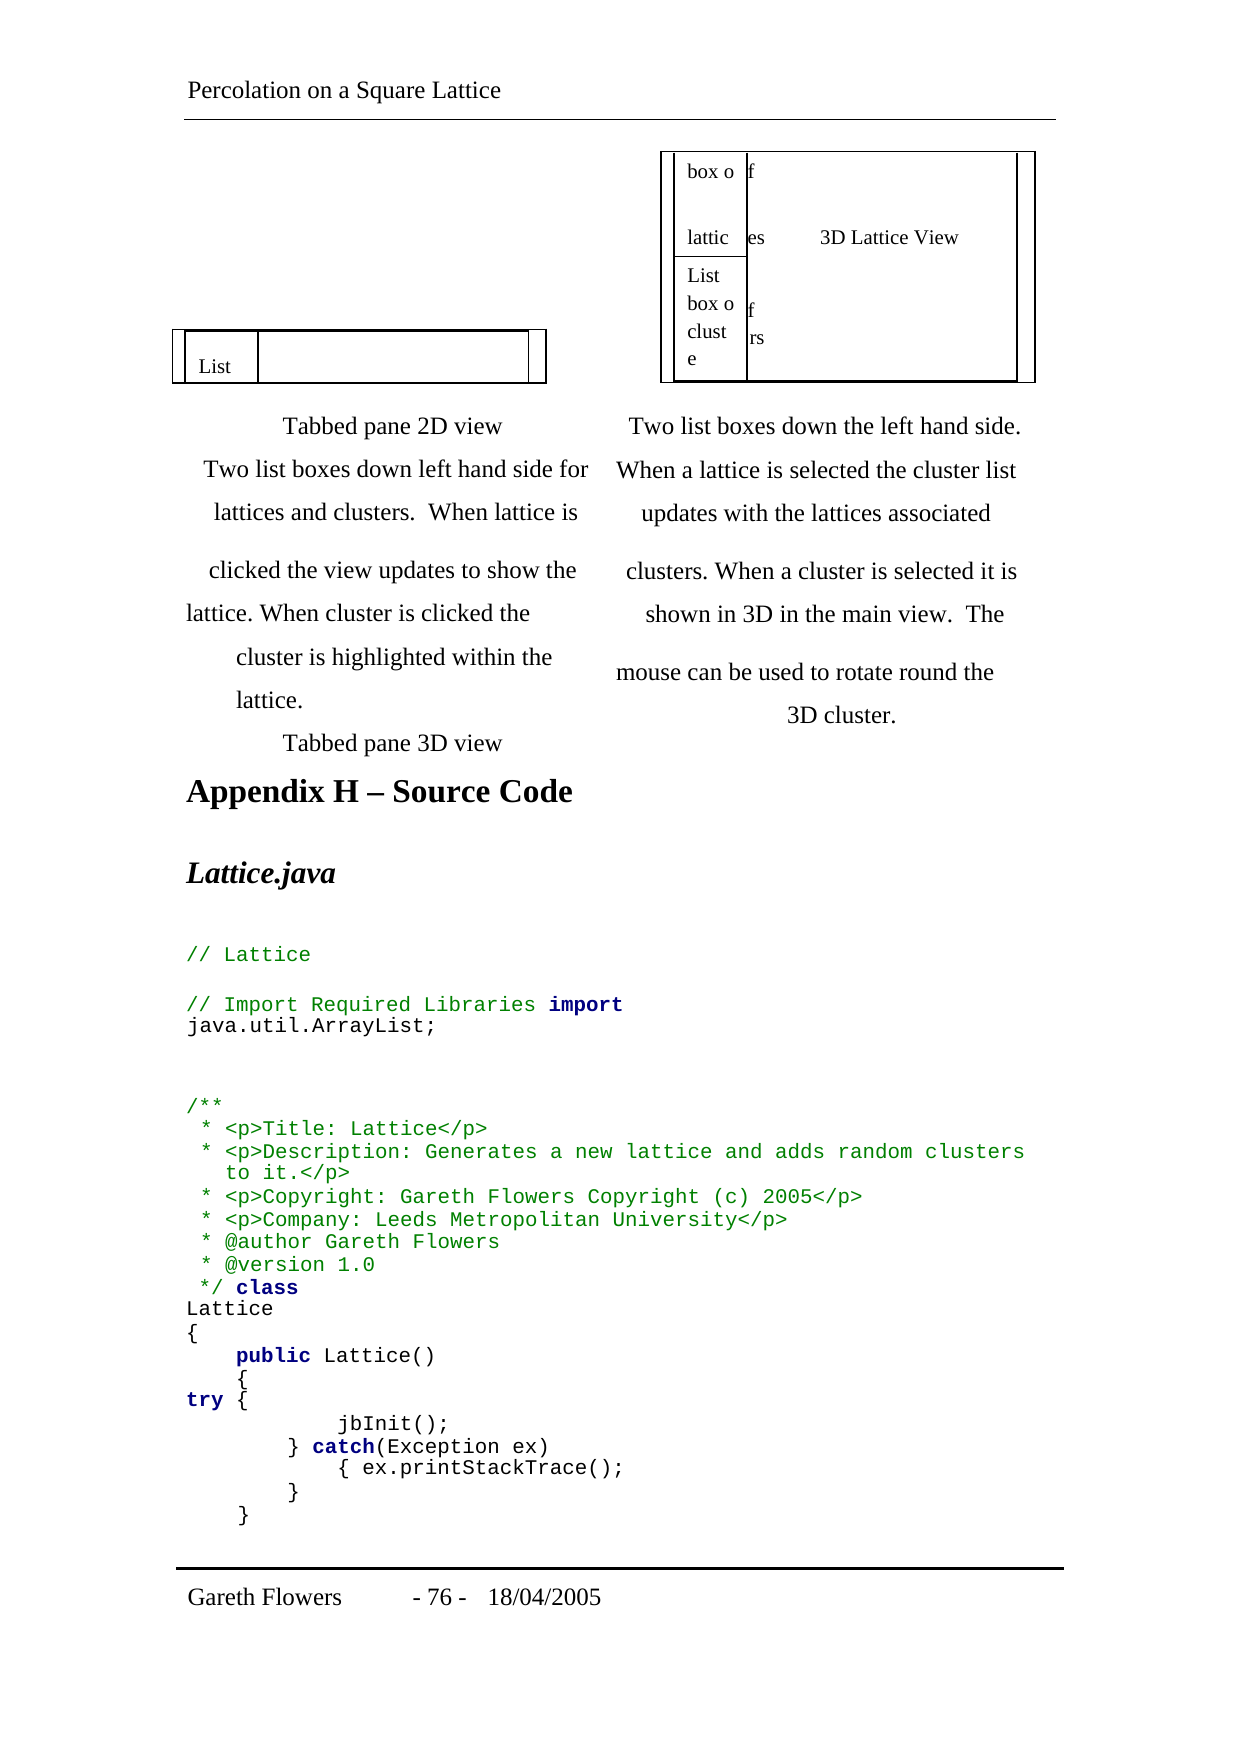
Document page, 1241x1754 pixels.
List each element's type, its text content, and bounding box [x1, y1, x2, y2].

text // Lattice [186, 943, 1028, 966]
text Two list boxes down left hand side for lattices and clusters. When lattice is [203, 454, 595, 526]
list @version 1.0 [200, 1253, 1028, 1276]
table_header [529, 330, 545, 382]
table_header [675, 257, 746, 380]
text lattice. When cluster is clicked the cluster is highlighted within the lattice. [186, 598, 595, 713]
text jbInit(); [337, 1412, 1024, 1435]
table_header [748, 152, 1017, 380]
table_header [259, 332, 528, 382]
text clusters. When a cluster is selected it is shown in 3D in the main view. The [626, 556, 1025, 628]
text { try { [186, 1367, 326, 1412]
table_header [186, 332, 257, 382]
text clicked the view updates to show the [187, 555, 598, 584]
table_header [1018, 152, 1034, 382]
subtitle Lattice.java [186, 854, 1028, 890]
text */ class Lattice [186, 1276, 376, 1321]
text When a lattice is selected the cluster list updates with the lattices associated [616, 455, 1025, 527]
list @author Gareth Flowers [200, 1231, 1028, 1253]
text } [237, 1504, 1024, 1526]
text Tabbed pane 2D view [187, 411, 598, 440]
table_header [173, 330, 184, 382]
text } catch(Exception ex) { ex.printStackTrace(); [287, 1435, 826, 1481]
text public Lattice() [186, 1344, 1024, 1367]
text mouse can be used to rotate round the 3D cluster. [616, 657, 1025, 729]
list <p>Description: Generates a new lattice and adds random clusters to it.</p> [200, 1140, 1028, 1186]
text { [186, 1322, 1024, 1344]
subtitle Appendix H – Source Code [186, 771, 1026, 809]
table_header [675, 152, 747, 256]
list <p>Title: Lattice</p> [200, 1118, 1028, 1140]
list <p>Company: Leeds Metropolitan University</p> [200, 1208, 1028, 1231]
list <p>Copyright: Gareth Flowers Copyright (c) 2005</p> [200, 1186, 1028, 1208]
text Tabbed pane 3D view [187, 728, 598, 757]
text } [287, 1481, 1024, 1503]
text /** [186, 1095, 1028, 1118]
text Two list boxes down the left hand side. [628, 411, 1025, 440]
table_header [662, 152, 674, 382]
text // Import Required Libraries import java.util.ArrayList; [186, 994, 863, 1039]
